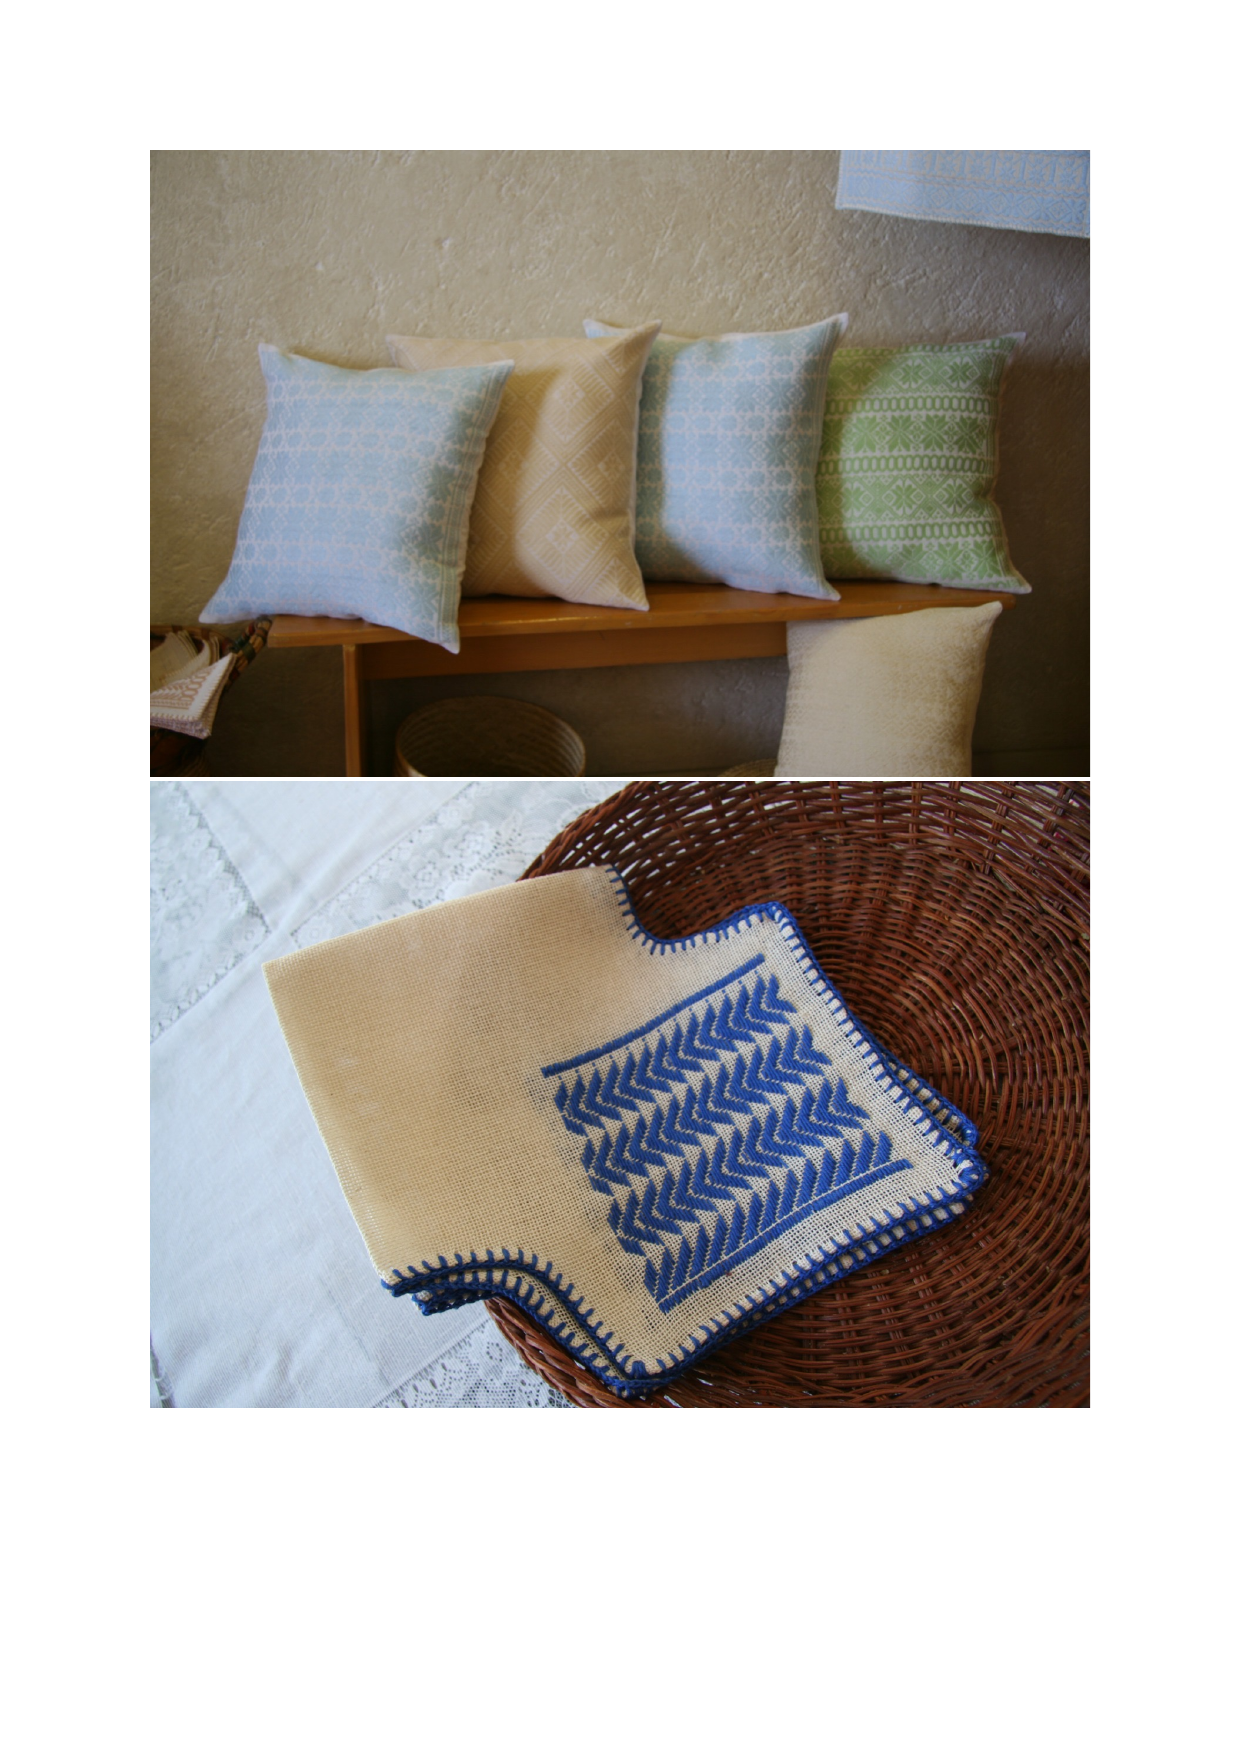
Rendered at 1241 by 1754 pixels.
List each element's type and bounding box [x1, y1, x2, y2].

picture [150, 781, 1091, 1408]
picture [150, 150, 1091, 777]
